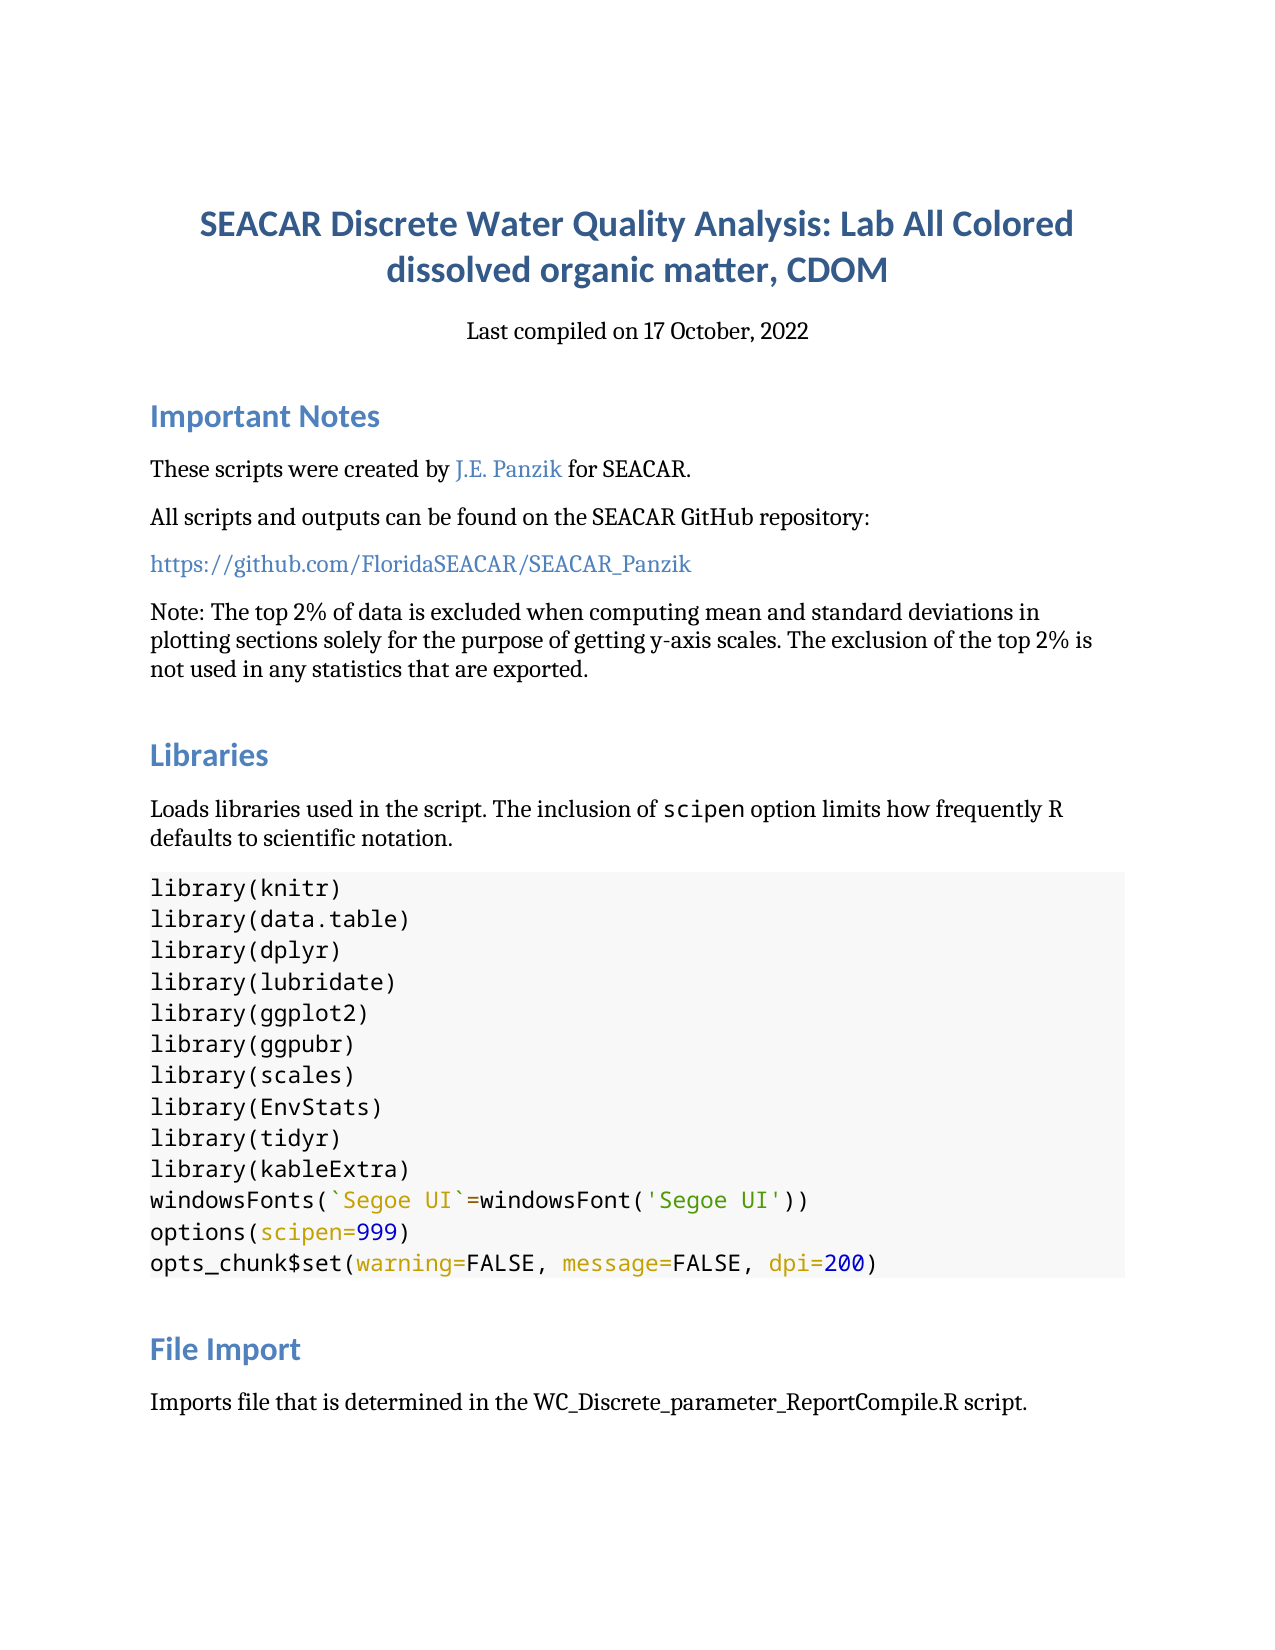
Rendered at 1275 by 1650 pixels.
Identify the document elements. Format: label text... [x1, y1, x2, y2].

text Imports file that is determined in the WC_Discrete_parameter_ReportCompile.R script. [150, 1388, 1125, 1416]
subtitle Important Notes [150, 395, 1125, 436]
subtitle File Import [150, 1328, 1125, 1369]
text These scripts were created by J.E. Panzik for SEACAR. [150, 455, 1125, 484]
text Note: The top 2% of data is excluded when computing mean and standard deviations in plotting sections solely for the purpose of getting y-axis scales. The exclusion of the top 2% is not used in any statistics that are exported. [150, 597, 1125, 684]
title SEACAR Discrete Water Quality Analysis: Lab All Colored dissolved organic matter, CDOM [150, 200, 1125, 292]
subtitle Libraries [150, 734, 1125, 774]
text All scripts and outputs can be found on the SEACAR GitHub repository: [150, 502, 1125, 531]
text library(knitr) library(data.table) library(dplyr) library(lubridate) library(ggplot2) library(ggpubr) library(scales) library(EnvStats) library(tidyr) library(kableExtra) windowsFonts(`Segoe UI`=windowsFont('Segoe UI')) options(scipen=999) opts_chunk$set(warning=FALSE, message=FALSE, dpi=200) [342, 872, 1125, 1278]
text https://github.com/FloridaSEACAR/SEACAR_Panzik [150, 550, 1125, 579]
text Loads libraries used in the script. The inclusion of scipen option limits how frequently R defaults to scientific notation. [150, 793, 1125, 853]
text Last compiled on 17 October, 2022 [150, 317, 1125, 345]
